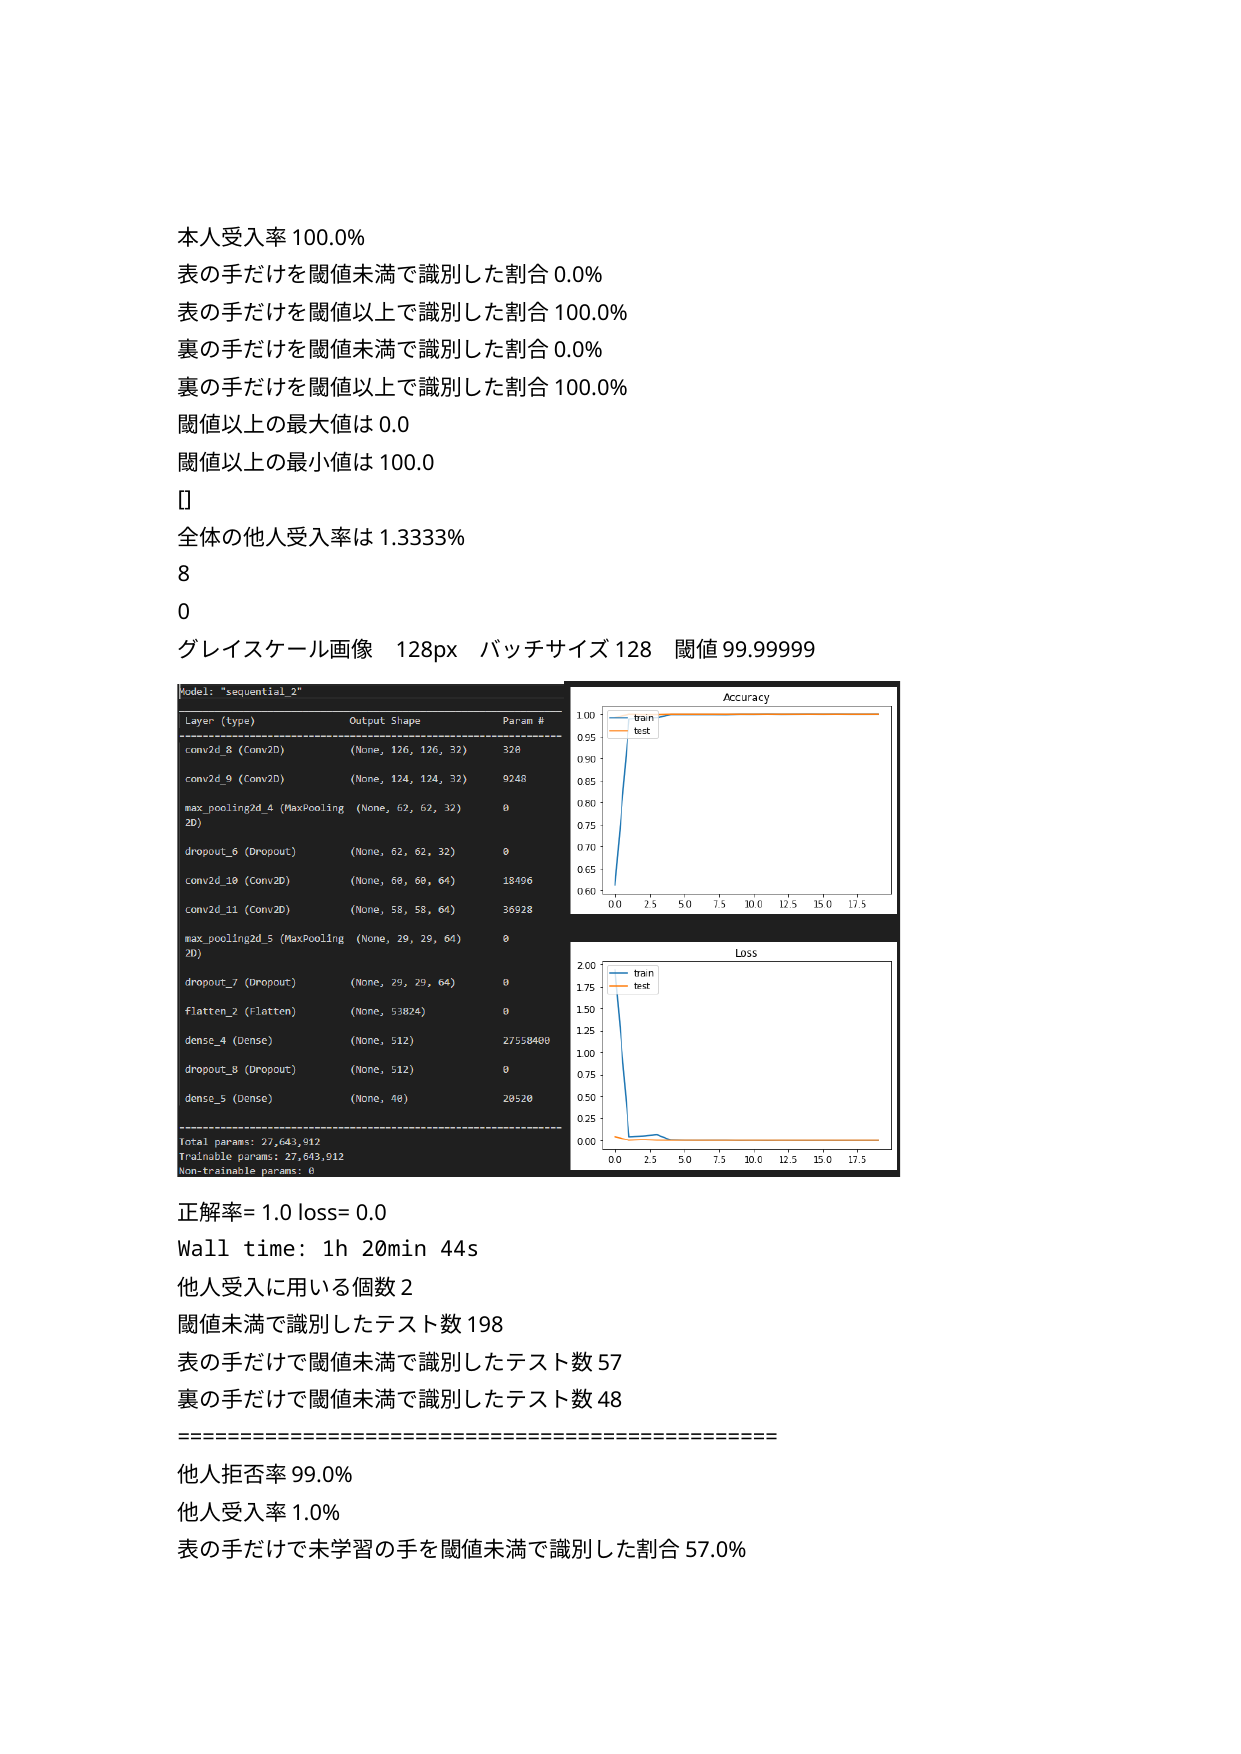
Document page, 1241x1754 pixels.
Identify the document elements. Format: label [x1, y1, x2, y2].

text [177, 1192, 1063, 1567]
picture [177, 681, 901, 1177]
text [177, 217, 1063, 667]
